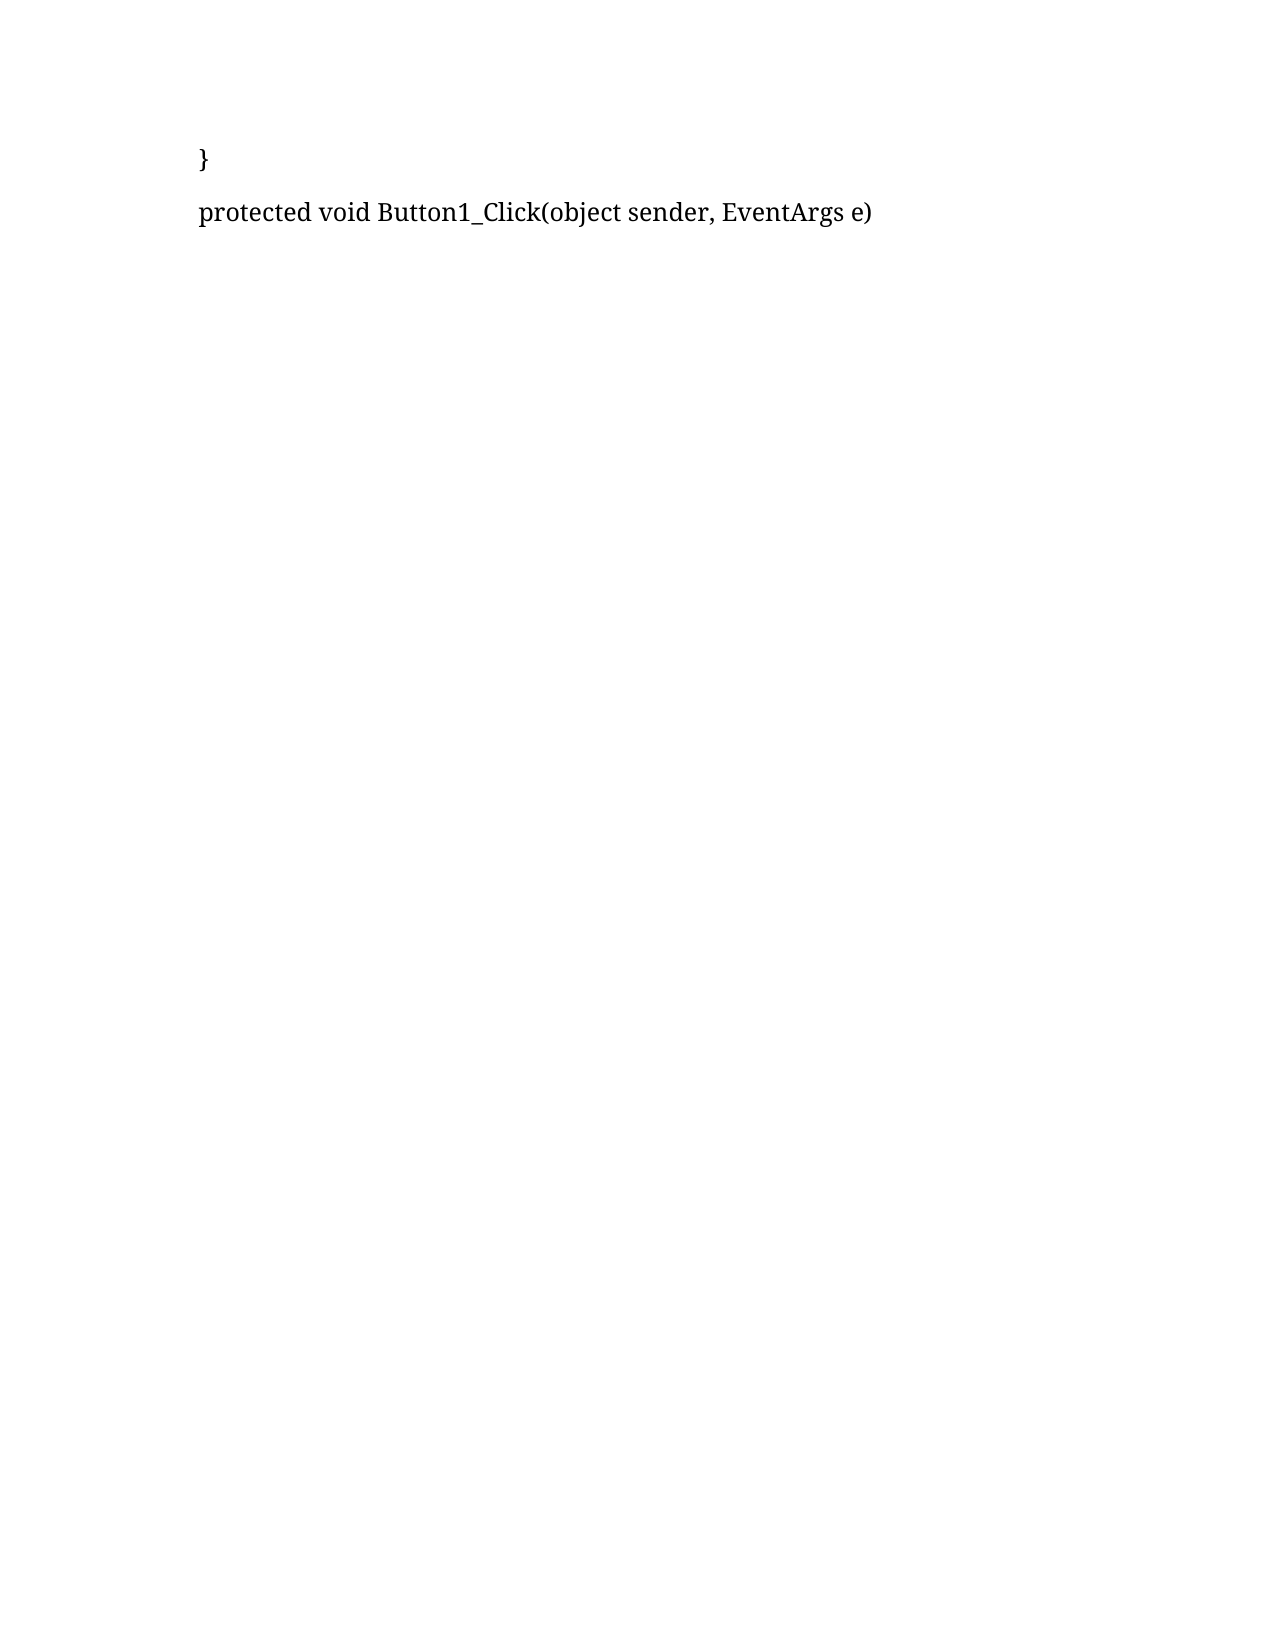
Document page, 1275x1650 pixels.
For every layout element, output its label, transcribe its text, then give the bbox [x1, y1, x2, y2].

text } [198, 142, 1198, 176]
text protected void Button1_Click(object sender, EventArgs e) [198, 194, 1198, 229]
